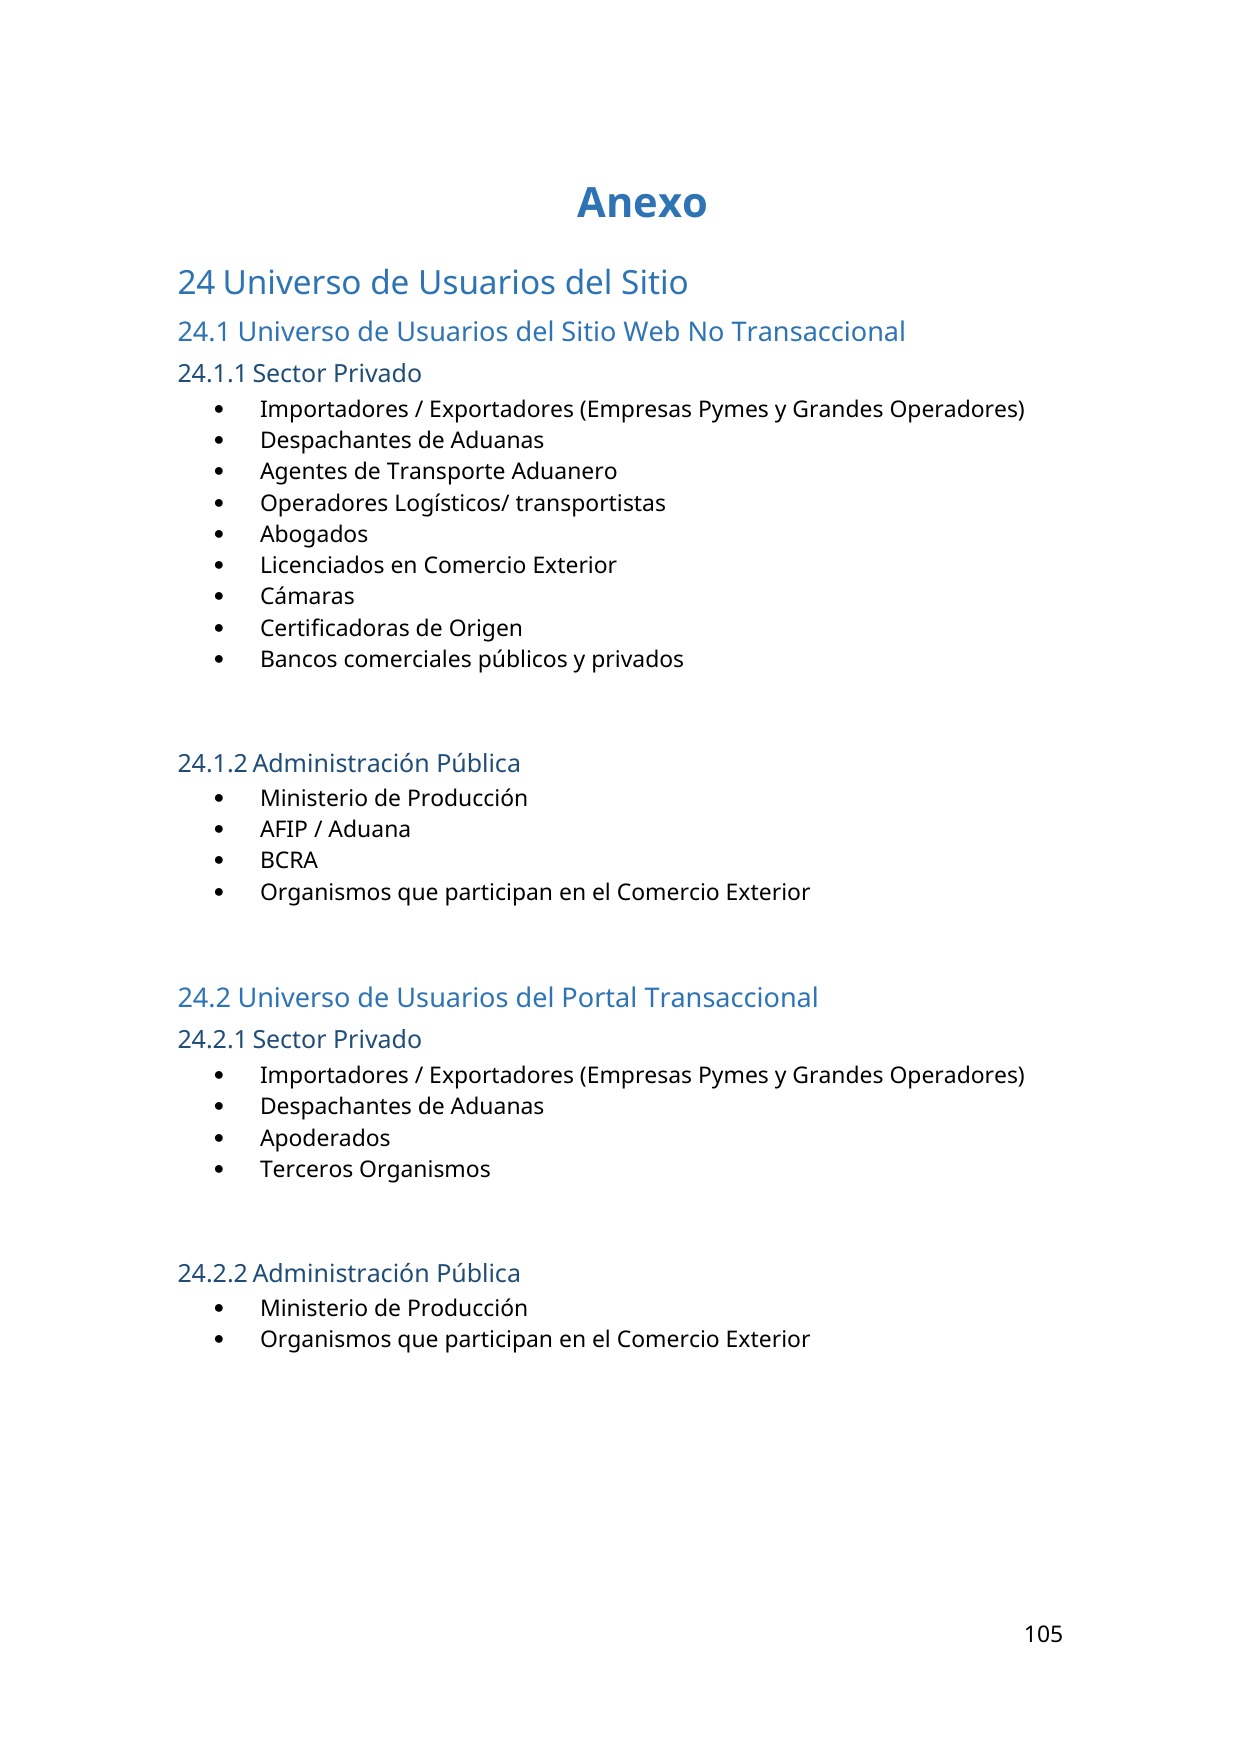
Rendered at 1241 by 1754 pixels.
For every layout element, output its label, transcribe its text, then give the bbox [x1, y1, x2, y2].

list Organismos que participan en el Comercio Exterior [215, 1323, 1063, 1354]
subtitle Sector Privado [177, 1022, 1063, 1056]
list Ministerio de Producción [215, 1292, 1063, 1323]
list Certificadoras de Origen [215, 611, 1063, 643]
list Despachantes de Aduanas [215, 1090, 1063, 1121]
subtitle Sector Privado [177, 356, 1063, 390]
list Terceros Organismos [215, 1153, 1063, 1184]
list Importadores / Exportadores (Empresas Pymes y Grandes Operadores) [215, 393, 1063, 424]
subtitle Anexo [222, 173, 1063, 229]
list BCRA [215, 844, 1063, 876]
list Agentes de Transporte Aduanero [215, 455, 1063, 486]
list Operadores Logísticos/ transportistas [215, 486, 1063, 518]
list Despachantes de Aduanas [215, 424, 1063, 455]
list AFIP / Aduana [215, 813, 1063, 844]
subtitle Universo de Usuarios del Sitio Web No Transaccional [177, 312, 1063, 349]
list Importadores / Exportadores (Empresas Pymes y Grandes Operadores) [215, 1059, 1063, 1090]
subtitle Administración Pública [177, 745, 1063, 779]
subtitle Universo de Usuarios del Portal Transaccional [177, 978, 1063, 1015]
subtitle Administración Pública [177, 1255, 1063, 1289]
subtitle Universo de Usuarios del Sitio [177, 259, 1063, 304]
list Apoderados [215, 1121, 1063, 1153]
list Bancos comerciales públicos y privados [215, 643, 1063, 674]
list Organismos que participan en el Comercio Exterior [215, 876, 1063, 907]
list Abogados [215, 518, 1063, 549]
list Cámaras [215, 580, 1063, 611]
list Ministerio de Producción [215, 782, 1063, 813]
list Licenciados en Comercio Exterior [215, 549, 1063, 580]
